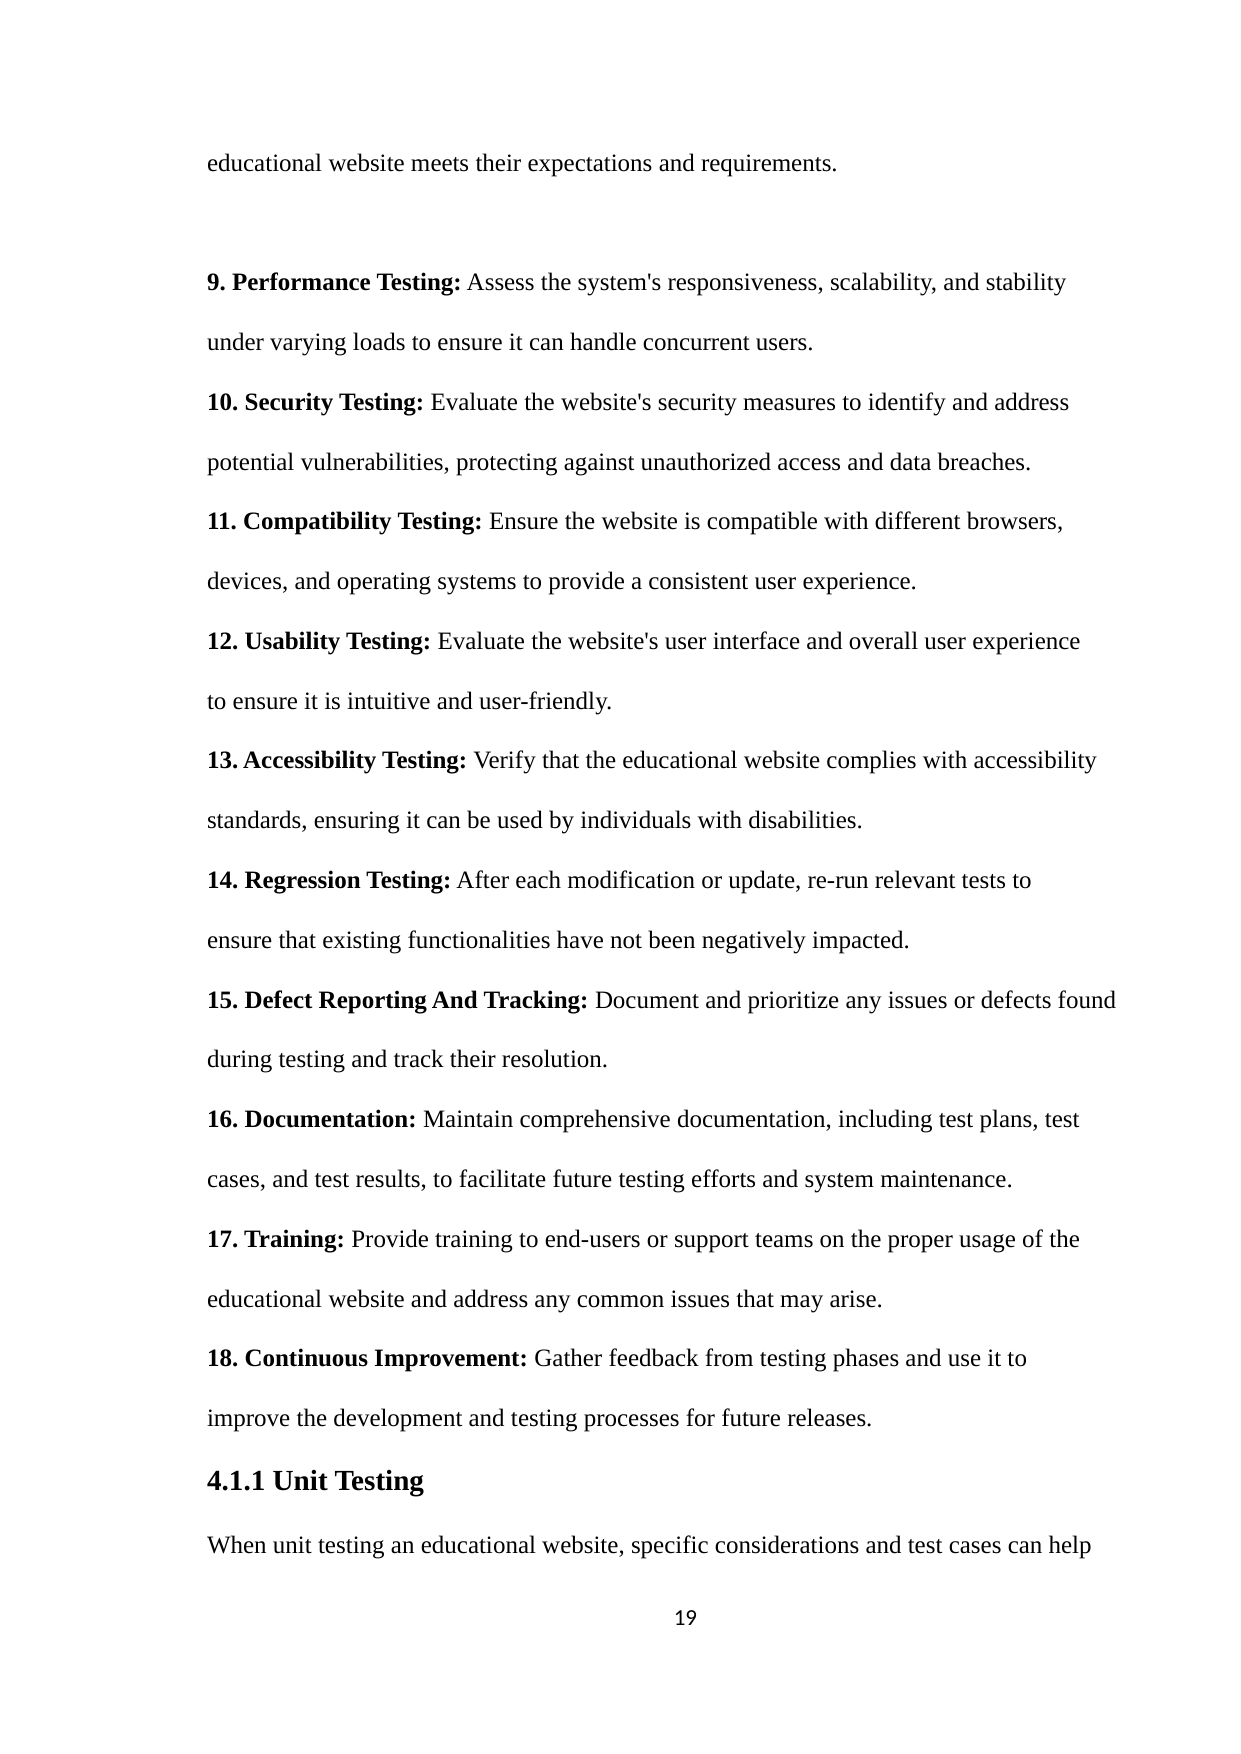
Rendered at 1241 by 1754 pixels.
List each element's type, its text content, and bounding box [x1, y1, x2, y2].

text 18. Continuous Improvement: Gather feedback from testing phases and use it to [207, 1343, 1163, 1372]
text 15. Defect Reporting And Tracking: Document and prioritize any issues or defects found [207, 985, 1163, 1013]
text 4.1.1 Unit Testing [207, 1463, 1163, 1497]
text 17. Training: Provide training to end-users or support teams on the proper usage of the [207, 1224, 1163, 1253]
text cases, and test results, to facilitate future testing efforts and system maintenance. [207, 1164, 1163, 1193]
text devices, and operating systems to provide a consistent user experience. [207, 566, 1163, 595]
text standards, ensuring it can be used by individuals with disabilities. [207, 805, 1163, 834]
text 13. Accessibility Testing: Verify that the educational website complies with accessibility [207, 746, 1163, 774]
text 9. Performance Testing: Assess the system's responsiveness, scalability, and stability [207, 267, 1163, 296]
text during testing and track their resolution. [207, 1044, 1163, 1073]
text under varying loads to ensure it can handle concurrent users. [207, 327, 1163, 356]
text potential vulnerabilities, protecting against unauthorized access and data breaches. [207, 447, 1163, 475]
text to ensure it is intuitive and user-friendly. [207, 686, 1163, 714]
text 11. Compatibility Testing: Ensure the website is compatible with different browsers, [207, 506, 1163, 535]
text 14. Regression Testing: After each modification or update, re-run relevant tests to [207, 865, 1163, 894]
text educational website meets their expectations and requirements. [207, 148, 1163, 176]
text educational website and address any common issues that may arise. [207, 1284, 1163, 1312]
text improve the development and testing processes for future releases. [207, 1403, 1163, 1432]
text When unit testing an educational website, specific considerations and test cases can help [207, 1530, 1163, 1559]
text 12. Usability Testing: Evaluate the website's user interface and overall user experience [207, 626, 1163, 655]
text ensure that existing functionalities have not been negatively impacted. [207, 925, 1163, 954]
text 10. Security Testing: Evaluate the website's security measures to identify and address [207, 387, 1163, 416]
text 16. Documentation: Maintain comprehensive documentation, including test plans, test [207, 1104, 1163, 1133]
